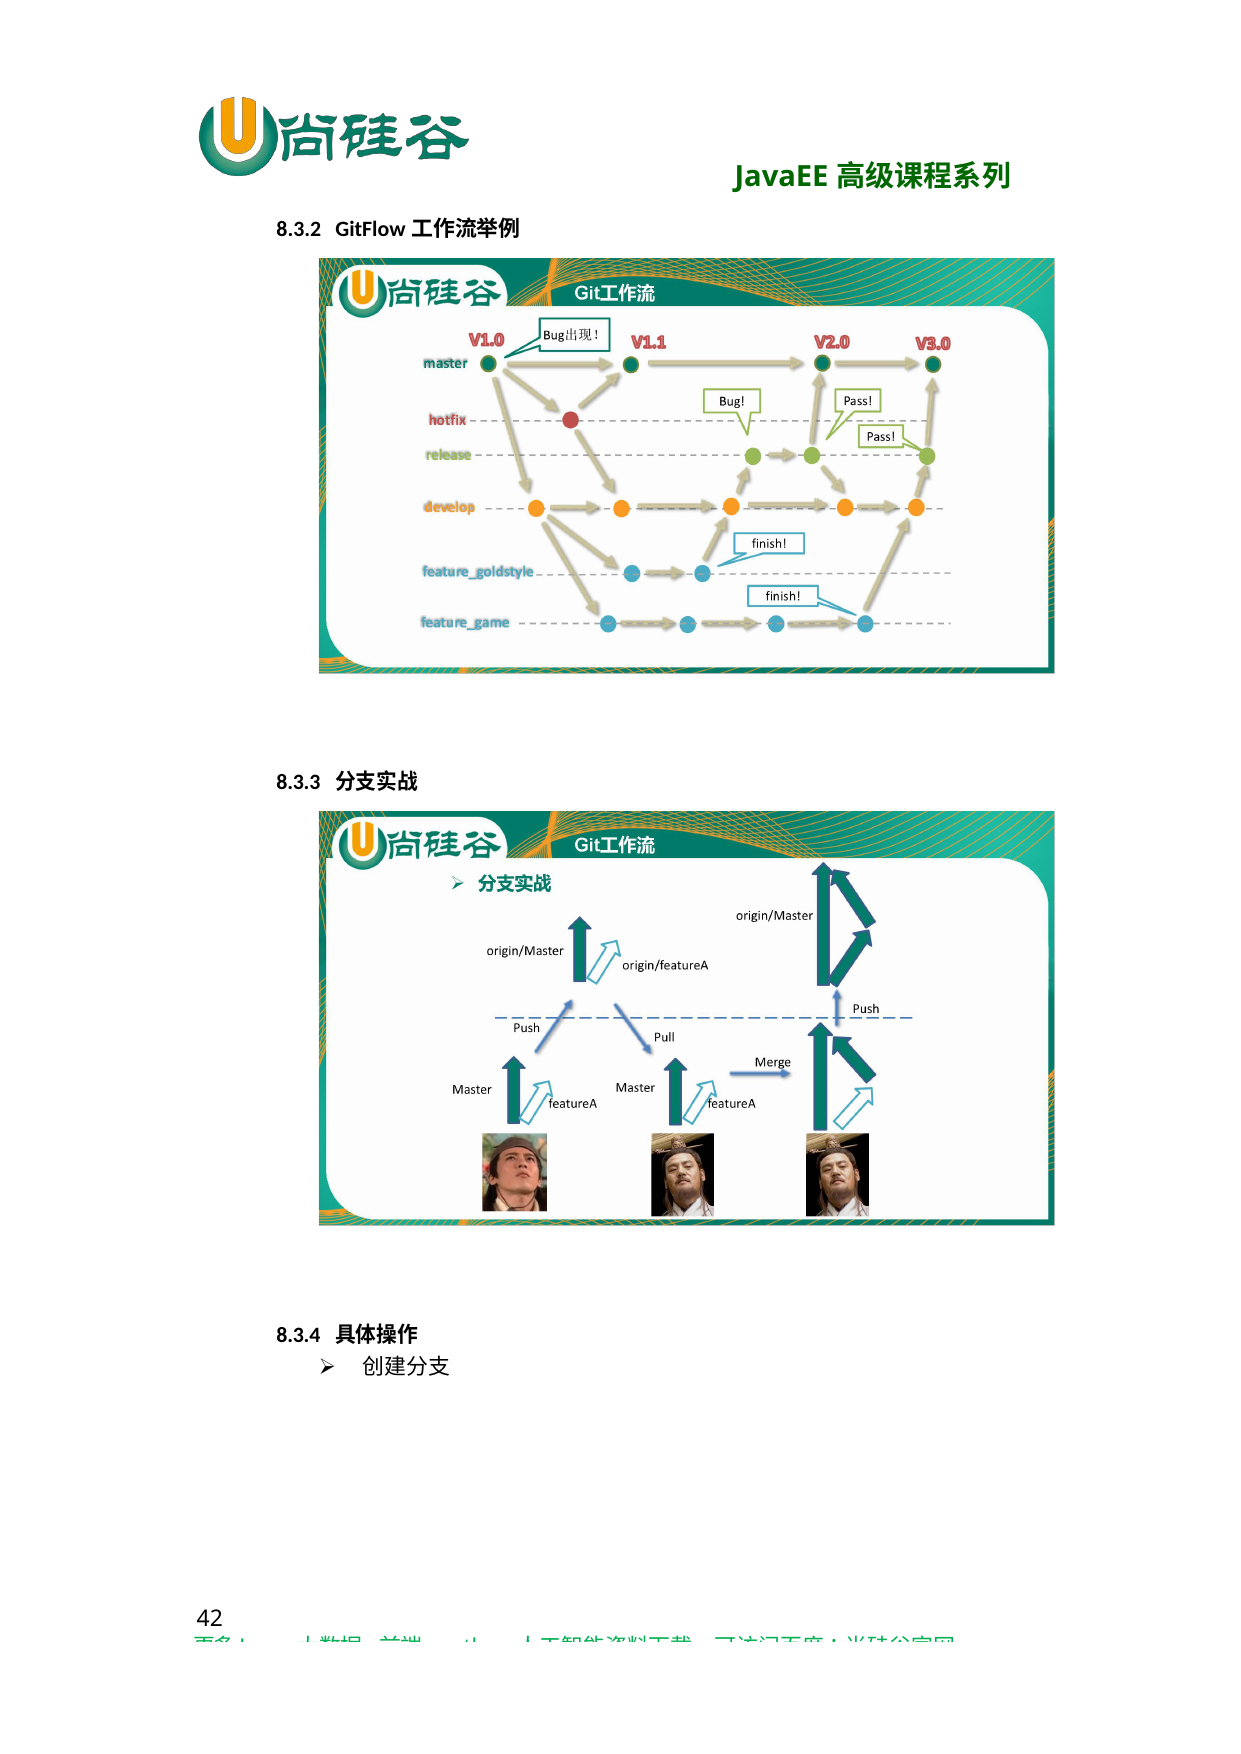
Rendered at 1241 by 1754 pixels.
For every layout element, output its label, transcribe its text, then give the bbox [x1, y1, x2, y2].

list 具体操作 [276, 1319, 1238, 1348]
picture [318, 258, 1055, 675]
subtitle GitFlow 工作流举例 [276, 213, 1238, 243]
picture [187, 88, 476, 184]
picture [318, 811, 1055, 1227]
list 创建分支 [319, 1351, 1238, 1381]
list 分支实战 [276, 766, 1238, 796]
